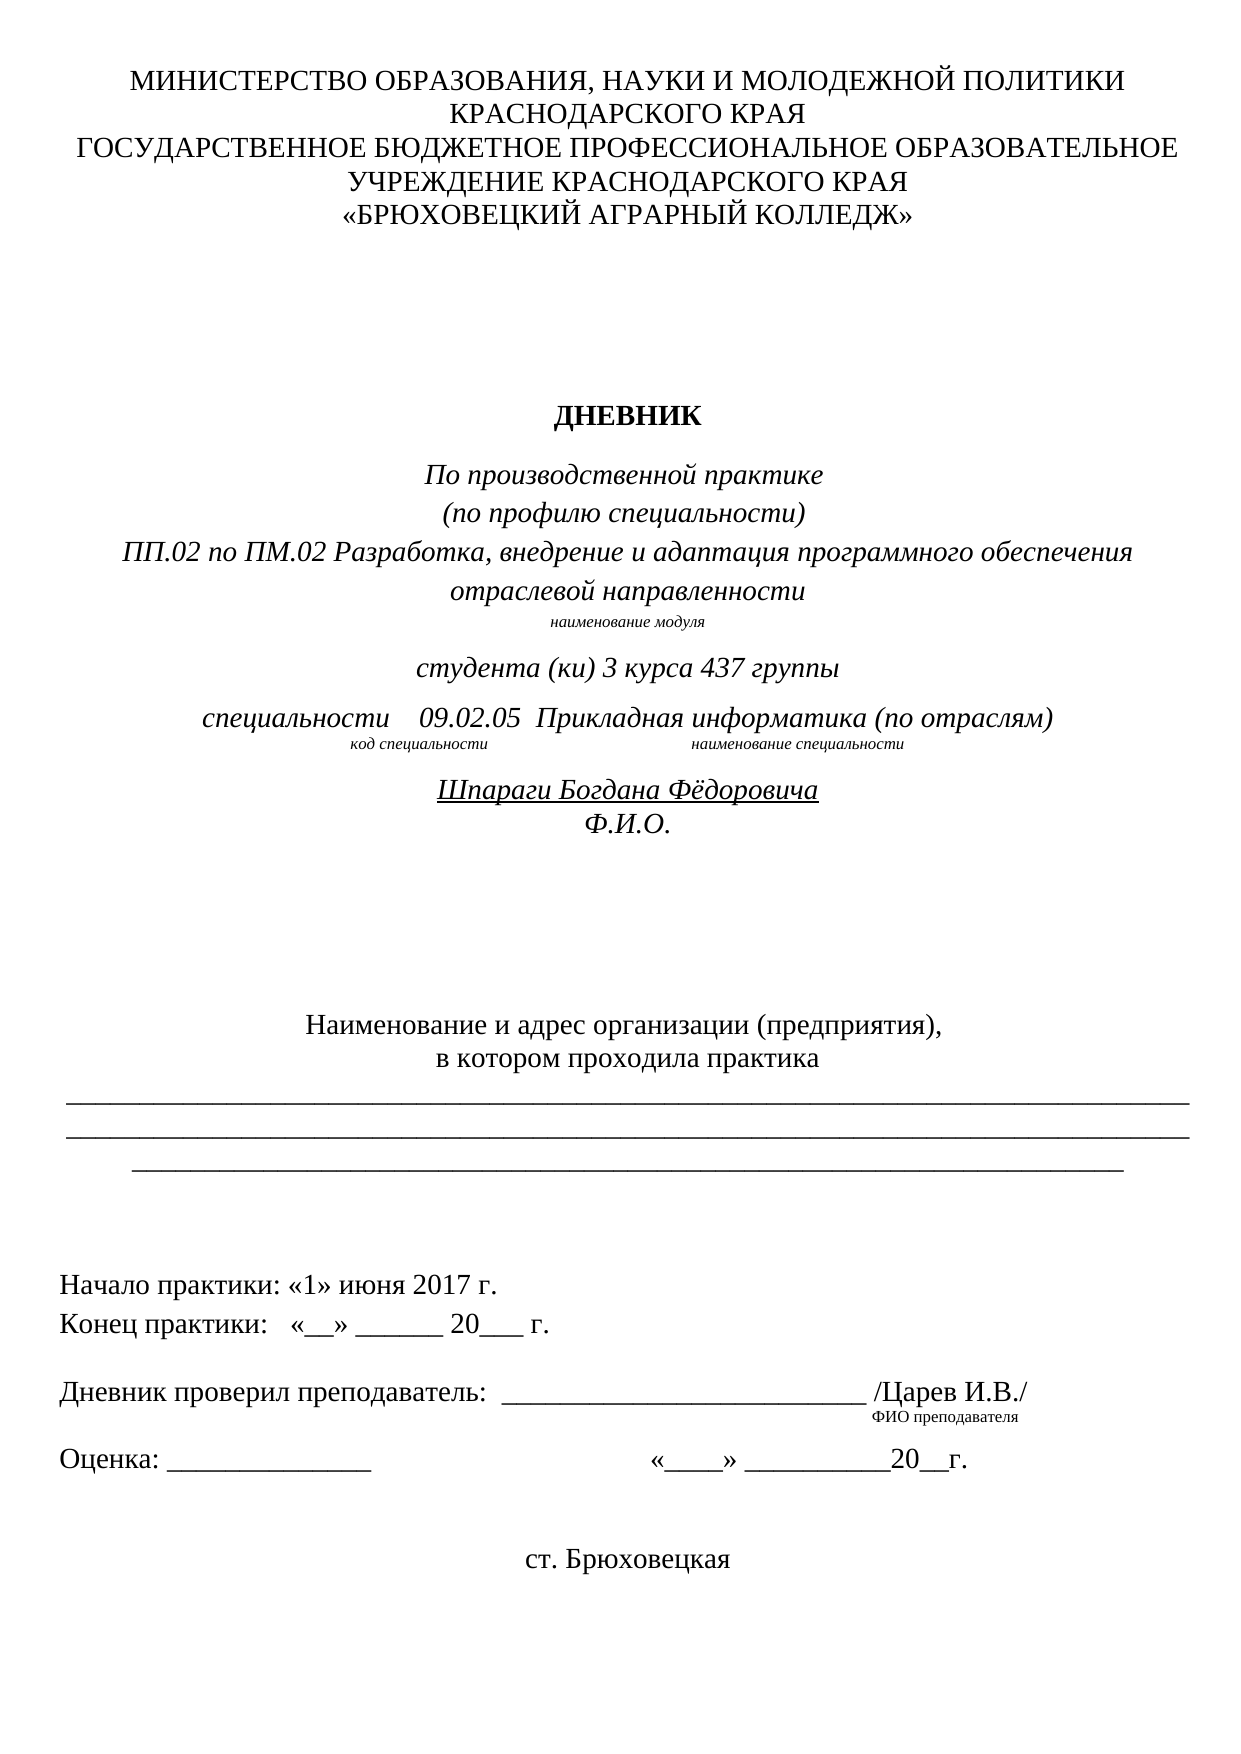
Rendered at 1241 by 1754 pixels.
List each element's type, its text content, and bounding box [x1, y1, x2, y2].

text студента (ки) 3 курса 437 группы [59, 650, 1196, 683]
text По производственной практике (по профилю специальности) ПП.02 по ПМ.02 Разработка, внедрение и адаптация программного обеспечения отраслевой направленности [59, 457, 1196, 606]
text Наименование и адрес организации (предприятия), в котором проходила практика ______________________________________________________________________________________________________________________________________________________________________________________________________________________________ [59, 1007, 1196, 1175]
text Государственное бюджетное ПРОФЕССИОНАЛЬНОЕ образовательное учреждение КРАСНОДАРСКОГО КРАЯ «Брюховецкий аграрный колледж» [59, 130, 1196, 231]
text специальности 09.02.05 Прикладная информатика (по отраслям) [59, 700, 1196, 734]
text Шпараги Богдана Фёдоровича [59, 772, 1196, 806]
text ст. Брюховецкая [59, 1541, 1196, 1575]
text Оценка: ______________ «____» __________20__г. [59, 1441, 1196, 1474]
subtitle ДНЕВНИК [59, 398, 1196, 432]
text Дневник проверил преподаватель: _________________________ /Царев И.В./ [59, 1374, 1196, 1407]
text МИНИСТЕРСТВО ОБРАЗОВАНИЯ, НАУКИ И МОЛОДЕЖНОЙ ПОЛИТИКИ КРАСНОДАРСКОГО КРАЯ [59, 63, 1196, 130]
text ФИО преподавателя [694, 1407, 1196, 1441]
text наименование модуля [59, 611, 1196, 645]
text Конец практики: «__» ______ 20___ г. [59, 1307, 1196, 1340]
text Начало практики: «1» июня 2017 г. [59, 1267, 1196, 1300]
text код специальности наименование специальности [295, 734, 1196, 767]
text Ф.И.О. [59, 806, 1196, 839]
